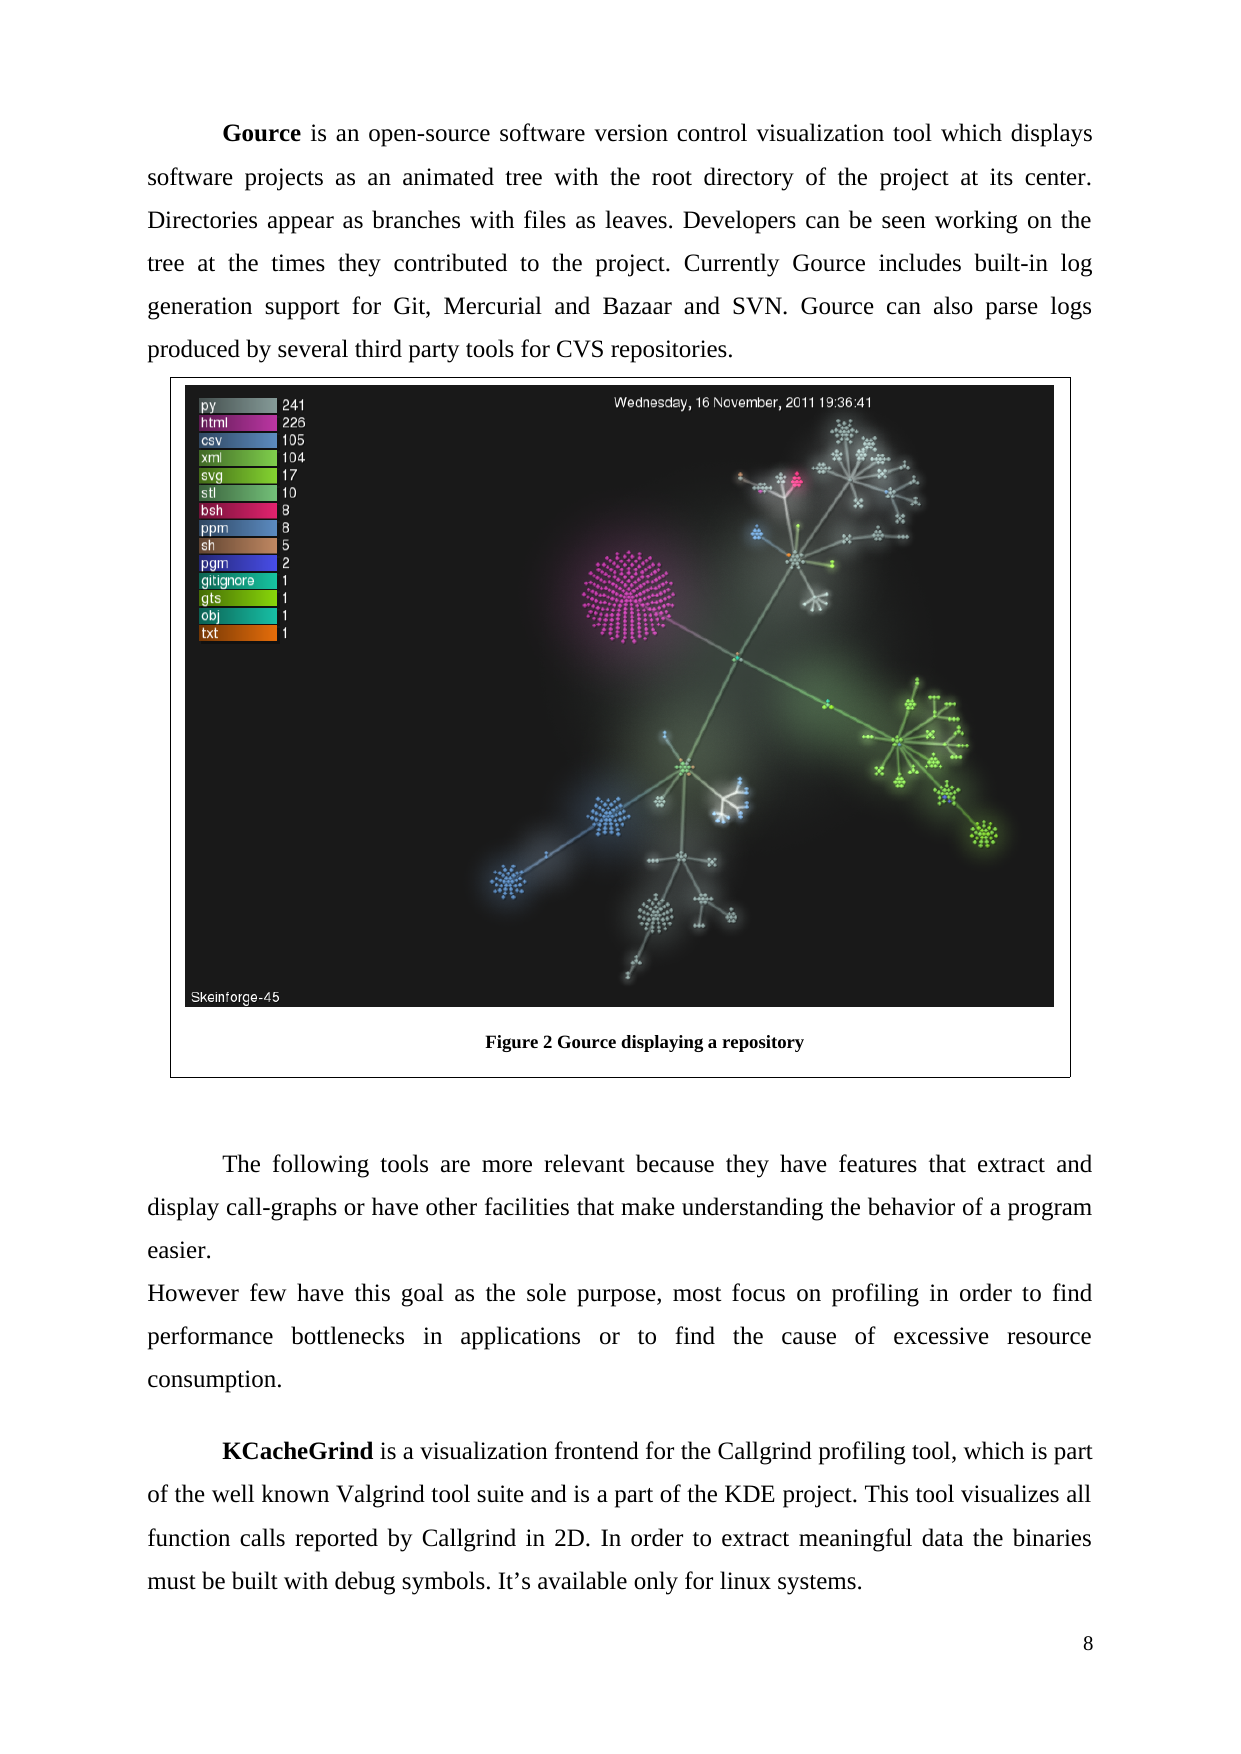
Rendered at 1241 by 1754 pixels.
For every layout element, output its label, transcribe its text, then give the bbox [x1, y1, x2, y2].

text However few have this goal as the sole purpose, most focus on profiling in order to find performance bottlenecks in applications or to find the cause of excessive resource consumption. [147, 1278, 1093, 1393]
text The following tools are more relevant because they have features that extract and display call-graphs or have other facilities that make understanding the behavior of a program easier. [147, 1149, 1093, 1264]
text KCacheGrind is a visualization frontend for the Callgrind profiling tool, which is part of the well known Valgrind tool suite and is a part of the KDE project. This tool visualizes all function calls reported by Callgrind in 2D. In order to extract meaningful data the binaries must be built with debug symbols. It’s available only for linux systems. [147, 1436, 1093, 1594]
picture [185, 385, 1054, 1007]
text Gource is an open-source software version control visualization tool which displays software projects as an animated tree with the root directory of the project at its center. Directories appear as branches with files as leaves. Developers can be seen working on the tree at the times they contributed to the project. Currently Gource includes built-in log generation support for Git, Mercurial and Bazaar and SVN. Gource can also parse logs produced by several third party tools for CVS repositories. [147, 118, 1093, 363]
